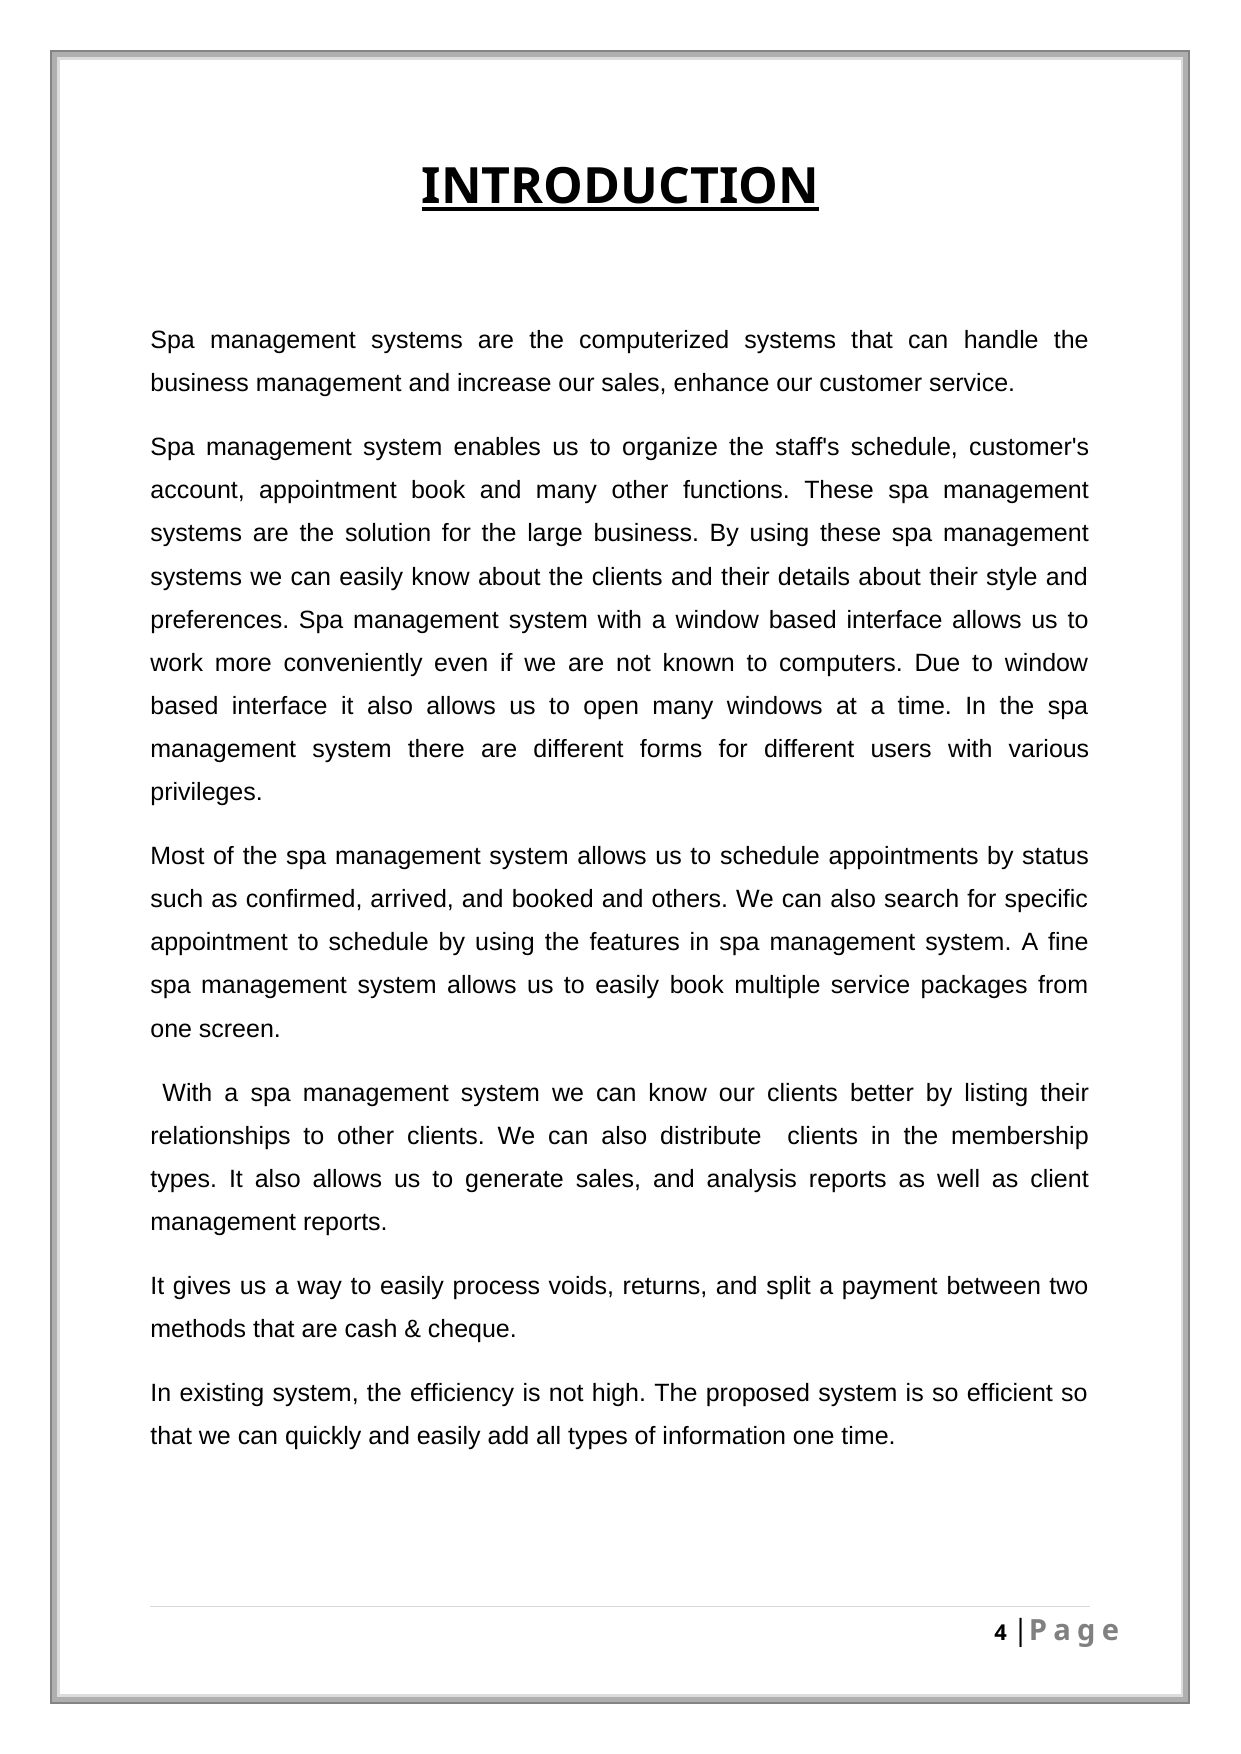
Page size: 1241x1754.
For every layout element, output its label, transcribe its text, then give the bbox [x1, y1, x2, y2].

text Spa management system enables us to organize the staff's schedule, customer's account, appointment book and many other functions. These spa management systems are the solution for the large business. By using these spa management systems we can easily know about the clients and their details about their style and preferences. Spa management system with a window based interface allows us to work more conveniently even if we are not known to computers. Due to window based interface it also allows us to open many windows at a time. In the spa management system there are different forms for different users with various privileges. [150, 432, 1090, 806]
text Spa management systems are the computerized systems that can handle the business management and increase our sales, enhance our customer service. [150, 325, 1090, 397]
text INTRODUCTION [150, 150, 1090, 218]
text With a spa management system we can know our clients better by listing their relationships to other clients. We can also distribute clients in the membership types. It also allows us to generate sales, and analysis reports as well as client management reports. [150, 1078, 1090, 1236]
text In existing system, the efficiency is not high. The proposed system is so efficient so that we can quickly and easily add all types of information one time. [150, 1378, 1090, 1450]
text Most of the spa management system allows us to schedule appointments by status such as confirmed, arrived, and booked and others. We can also search for specific appointment to schedule by using the features in spa management system. A fine spa management system allows us to easily book multiple service packages from one screen. [150, 841, 1090, 1042]
text It gives us a way to easily process voids, returns, and split a payment between two methods that are cash & cheque. [150, 1271, 1090, 1343]
